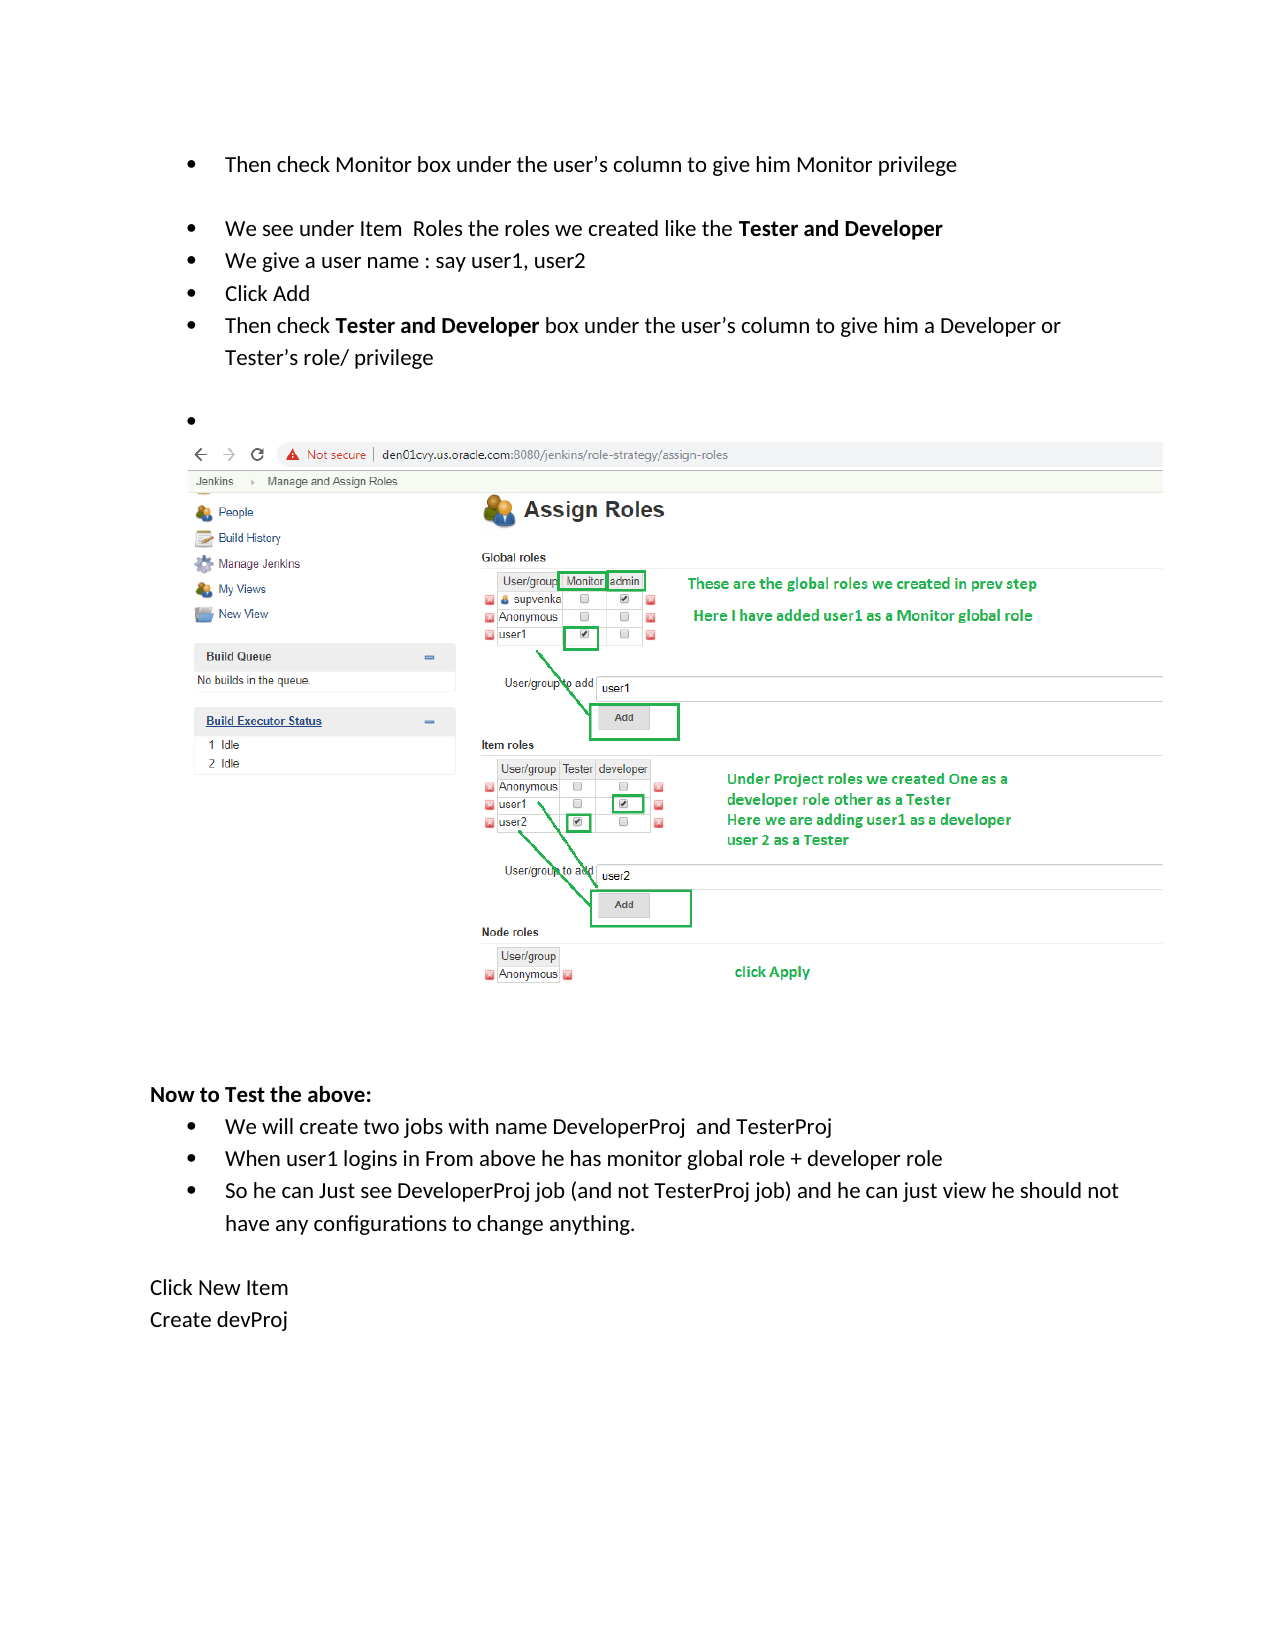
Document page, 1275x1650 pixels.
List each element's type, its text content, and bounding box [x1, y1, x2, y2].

text Click New Item [150, 1273, 1125, 1301]
list Then check Monitor box under the user’s column to give him Monitor privilege [187, 150, 1125, 178]
list Then check Tester and Developer box under the user’s column to give him a Developer or Tester’s role/ privilege [187, 311, 1125, 371]
text Create devProj [150, 1305, 1125, 1333]
list We see under Item Roles the roles we created like the Tester and Developer [187, 214, 1125, 242]
list We will create two jobs with name DeveloperProj and TesterProj [187, 1112, 1125, 1140]
text Now to Test the above: [150, 1080, 1125, 1108]
list When user1 logins in From above he has monitor global role + developer role [187, 1144, 1125, 1172]
list Click Add [187, 279, 1125, 307]
list We give a user name : say user1, user2 [187, 247, 1125, 274]
list So he can Just see DeveloperProj job (and not TesterProj job) and he can just view he should not have any configurations to change anything. [187, 1177, 1125, 1237]
picture [187, 439, 1163, 1012]
